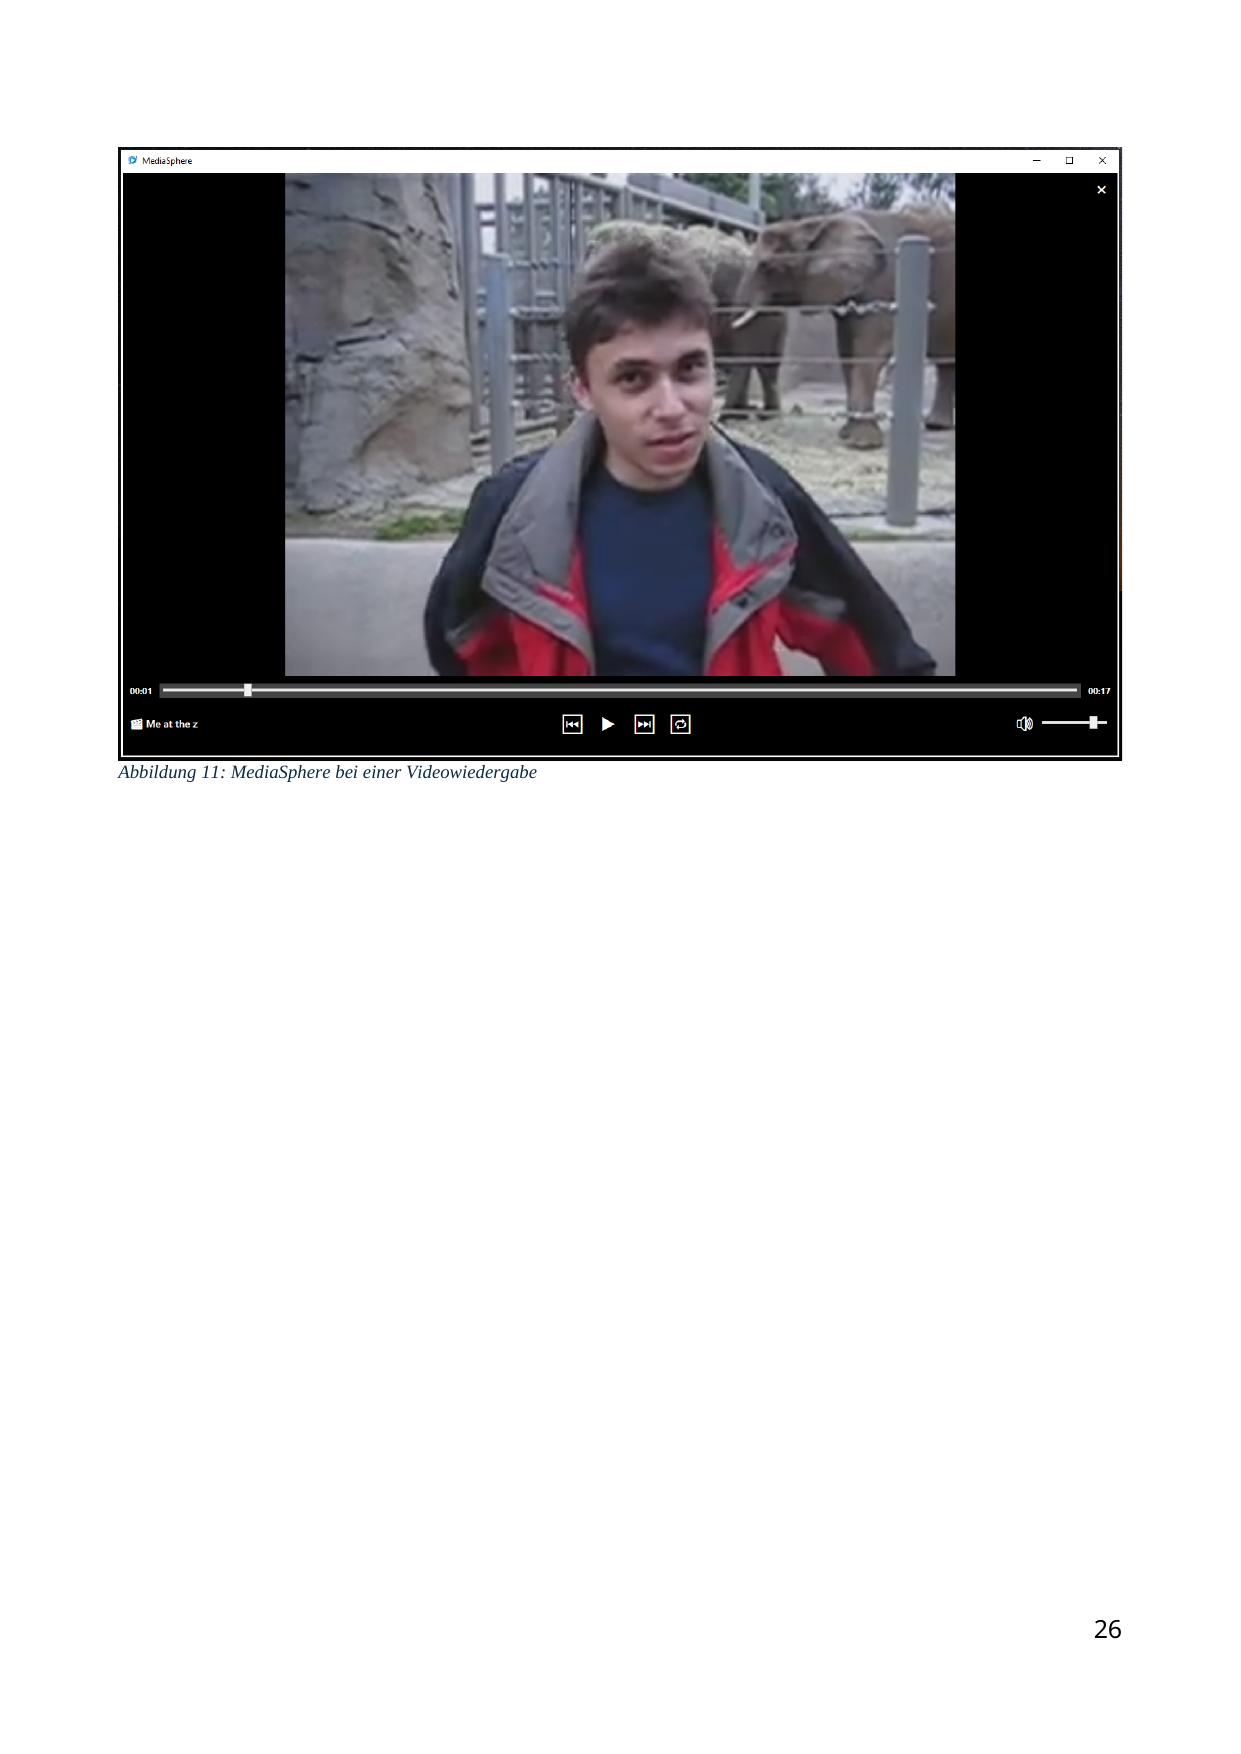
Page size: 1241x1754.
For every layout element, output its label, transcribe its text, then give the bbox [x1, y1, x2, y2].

text Abbildung 11: MediaSphere bei einer Videowiedergabe [118, 761, 1122, 782]
picture [118, 147, 1123, 761]
